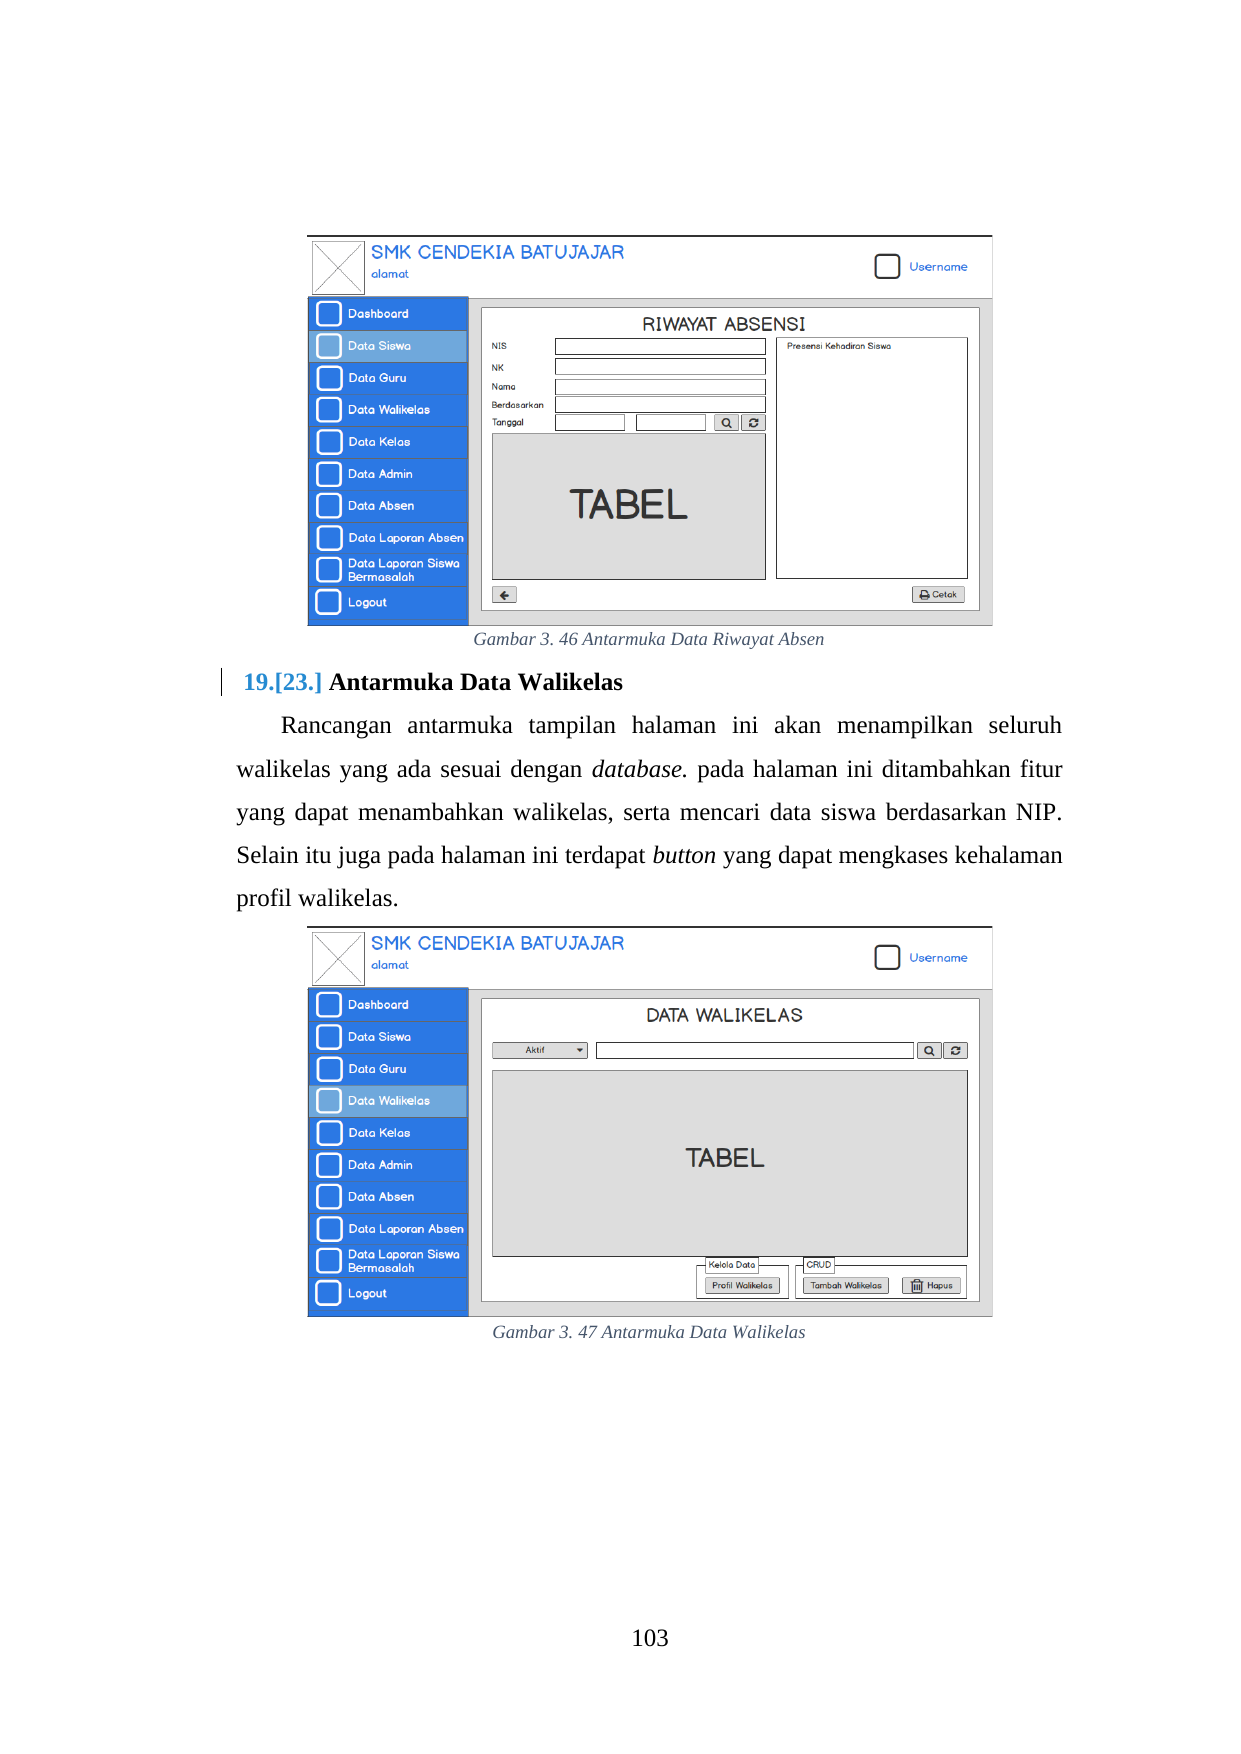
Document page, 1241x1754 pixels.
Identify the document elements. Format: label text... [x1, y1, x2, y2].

list Antarmuka Data Walikelas [243, 667, 1063, 696]
picture [307, 926, 993, 1317]
text Rancangan antarmuka tampilan halaman ini akan menampilkan seluruh walikelas yang ada sesuai dengan database. pada halaman ini ditambahkan fitur yang dapat menambahkan walikelas, serta mencari data siswa berdasarkan NIP. Selain itu juga pada halaman ini terdapat button yang dapat mengkases kehalaman profil walikelas. [236, 711, 1063, 912]
picture [307, 235, 993, 626]
